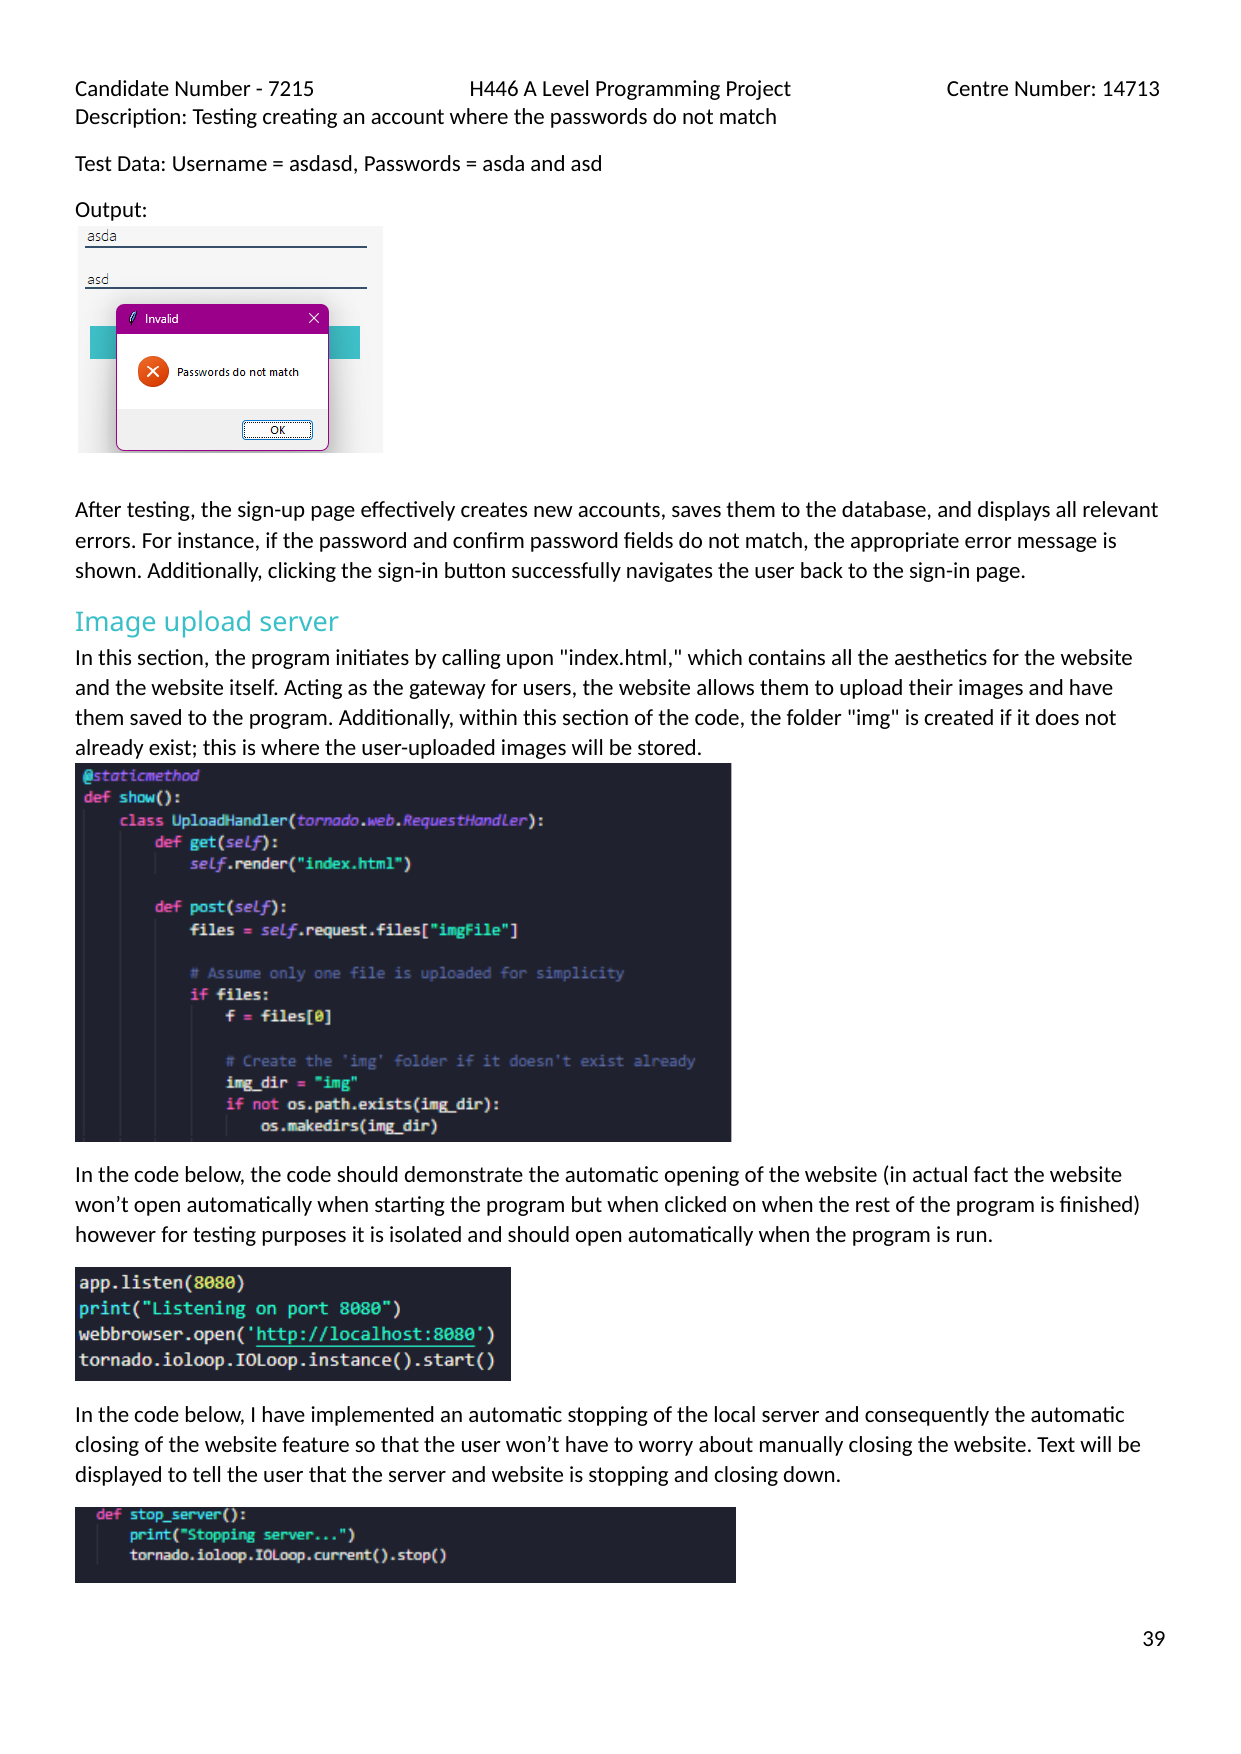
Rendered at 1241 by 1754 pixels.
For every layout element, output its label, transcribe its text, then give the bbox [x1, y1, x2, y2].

picture [77, 226, 384, 453]
text In the code below, I have implemented an automatic stopping of the local server and consequently the automatic closing of the website feature so that the user won’t have to worry about manually closing the website. Text will be displayed to tell the user that the server and website is stopping and closing down. [75, 1400, 1165, 1488]
text Test Data: Username = asdasd, Passwords = asda and asd [75, 149, 1165, 177]
text In the code below, the code should demonstrate the automatic opening of the website (in actual fact the website won’t open automatically when starting the program but when clicked on when the rest of the program is finished) however for testing purposes it is isolated and should open automatically when the program is run. [75, 1160, 1165, 1248]
text After testing, the sign-up page effectively creates new accounts, saves them to the database, and displays all relevant errors. For instance, if the password and confirm password fields do not match, the appropriate error message is shown. Additionally, clicking the sign-in button successfully navigates the user back to the sign-in page. [75, 496, 1165, 584]
picture [75, 1507, 736, 1583]
text Output: [75, 196, 1165, 223]
picture [75, 1267, 511, 1381]
text Description: Testing creating an account where the passwords do not match [75, 102, 1165, 130]
subtitle Image upload server [75, 603, 1165, 640]
picture [75, 763, 732, 1142]
